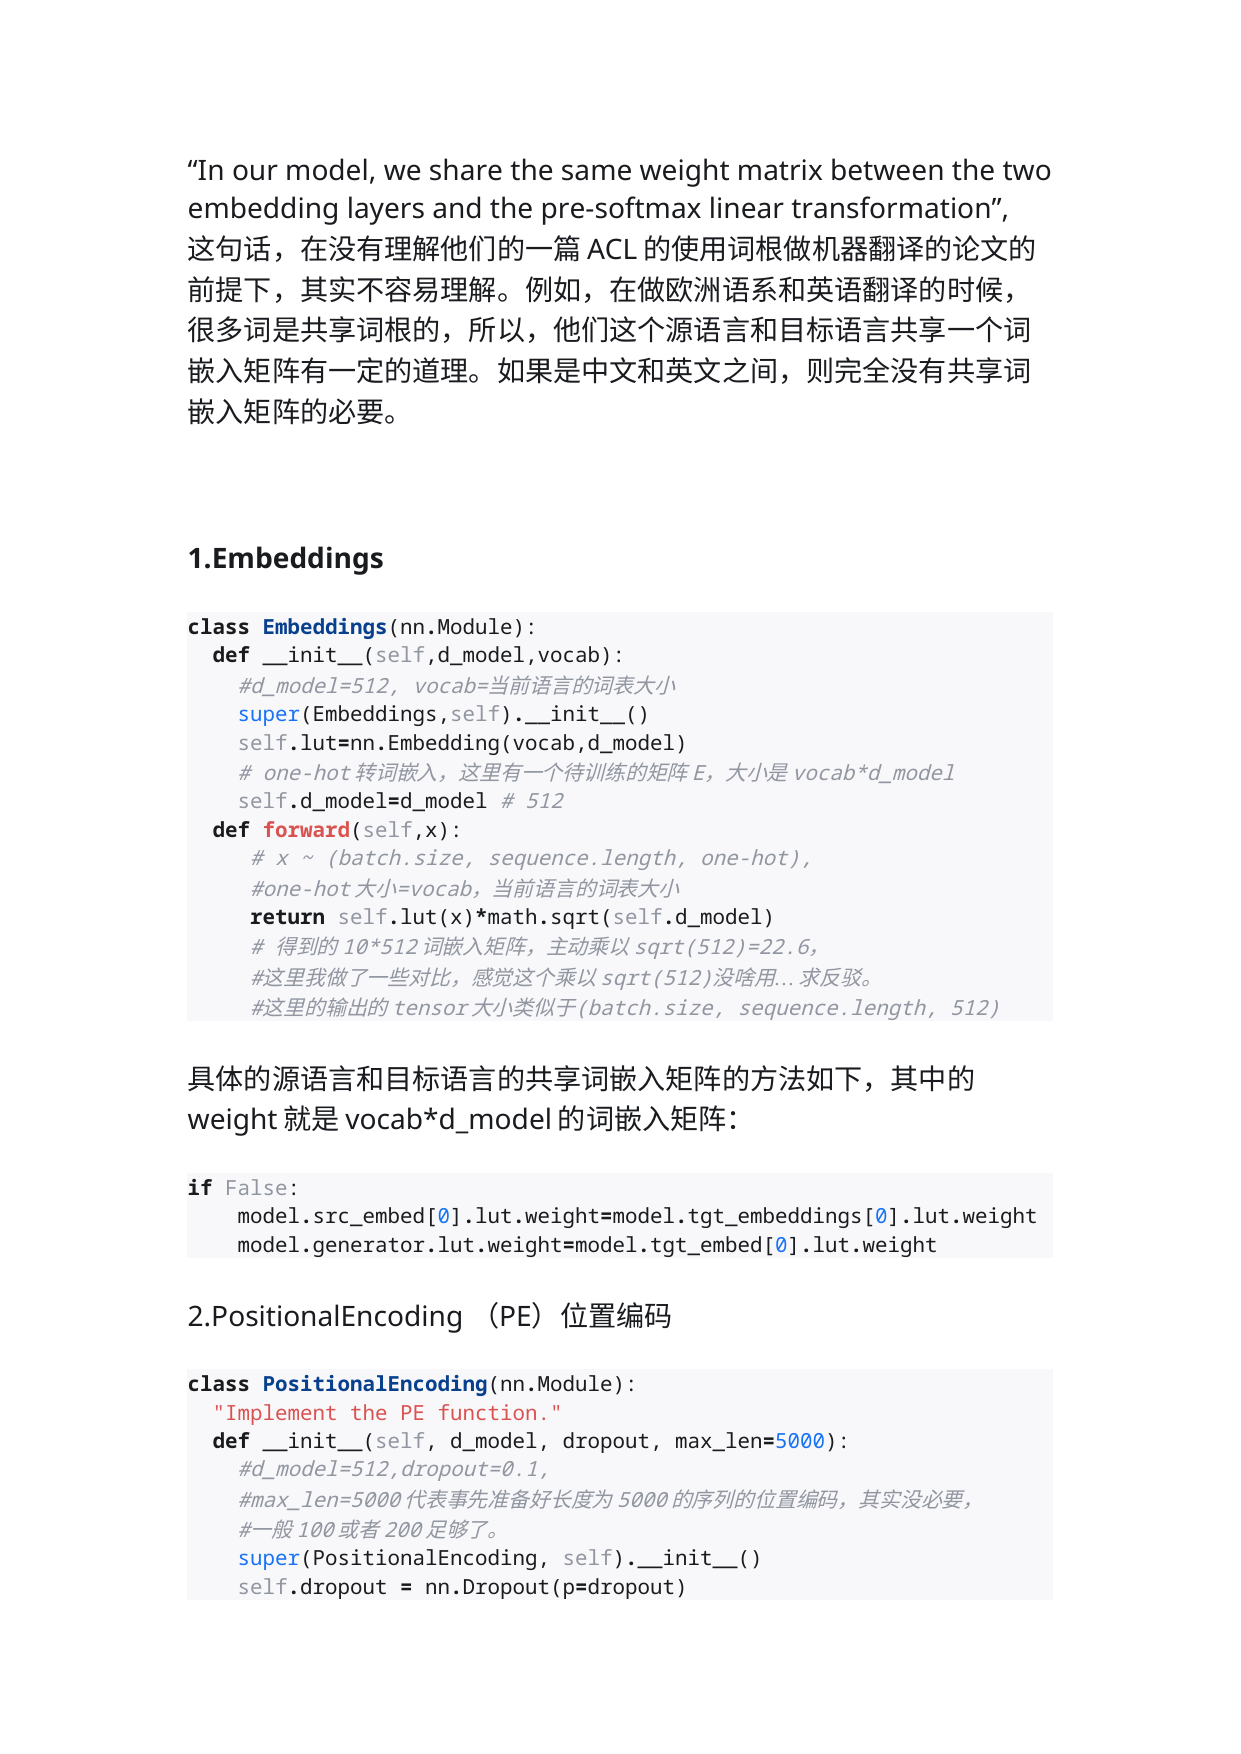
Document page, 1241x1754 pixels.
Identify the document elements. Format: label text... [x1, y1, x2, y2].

text class PositionalEncoding(nn.Module): [187, 1369, 1053, 1398]
text def __init__(self, d_model, dropout, max_len=5000): [187, 1426, 1053, 1454]
text model.generator.lut.weight=model.tgt_embed[0].lut.weight [187, 1230, 1053, 1258]
text if False: [187, 1173, 1053, 1201]
text super(PositionalEncoding, self).__init__() [187, 1543, 1053, 1572]
text 具体的源语言和目标语言的共享词嵌入矩阵的方法如下，其中的weight就是vocab*d_model的词嵌入矩阵： [187, 1056, 1053, 1138]
text #这里的输出的tensor大小类似于(batch.size, sequence.length, 512) [187, 991, 1053, 1021]
text #one-hot大小=vocab，当前语言的词表大小 [187, 872, 1053, 902]
text "Implement the PE function." [187, 1398, 1053, 1426]
text #d_model=512,dropout=0.1, [187, 1454, 1053, 1483]
text self.lut=nn.Embedding(vocab,d_model) [187, 728, 1053, 756]
text 1.Embeddings [187, 539, 1053, 577]
text #d_model=512, vocab=当前语言的词表大小 [187, 669, 1053, 699]
text return self.lut(x)*math.sqrt(self.d_model) [187, 902, 1053, 931]
text 2.PositionalEncoding （PE）位置编码 [187, 1293, 1053, 1334]
text class Embeddings(nn.Module): [187, 612, 1053, 641]
text #一般100或者200足够了。 [187, 1513, 1053, 1543]
text model.src_embed[0].lut.weight=model.tgt_embeddings[0].lut.weight [187, 1201, 1053, 1230]
text super(Embeddings,self).__init__() [187, 699, 1053, 728]
text # 得到的10*512词嵌入矩阵，主动乘以sqrt(512)=22.6， [187, 931, 1053, 961]
text def __init__(self,d_model,vocab): [187, 641, 1053, 669]
text self.d_model=d_model # 512 [187, 786, 1053, 815]
text #这里我做了一些对比，感觉这个乘以sqrt(512)没啥用… 求反驳。 [187, 961, 1053, 991]
text def forward(self,x): [187, 815, 1053, 843]
text # x ~ (batch.size, sequence.length, one-hot), [187, 843, 1053, 872]
text self.dropout = nn.Dropout(p=dropout) [187, 1572, 1053, 1600]
text “In our model, we share the same weight matrix between the two embedding layers and the pre-softmax linear transformation”, 这句话，在没有理解他们的一篇ACL的使用词根做机器翻译的论文的前提下，其实不容易理解。例如，在做欧洲语系和英语翻译的时候，很多词是共享词根的，所以，他们这个源语言和目标语言共享一个词嵌入矩阵有一定的道理。如果是中文和英文之间，则完全没有共享词嵌入矩阵的必要。 [187, 150, 1053, 430]
text #max_len=5000代表事先准备好长度为5000的序列的位置编码，其实没必要， [187, 1483, 1053, 1513]
text # one-hot转词嵌入，这里有一个待训练的矩阵E，大小是vocab*d_model [187, 756, 1053, 786]
